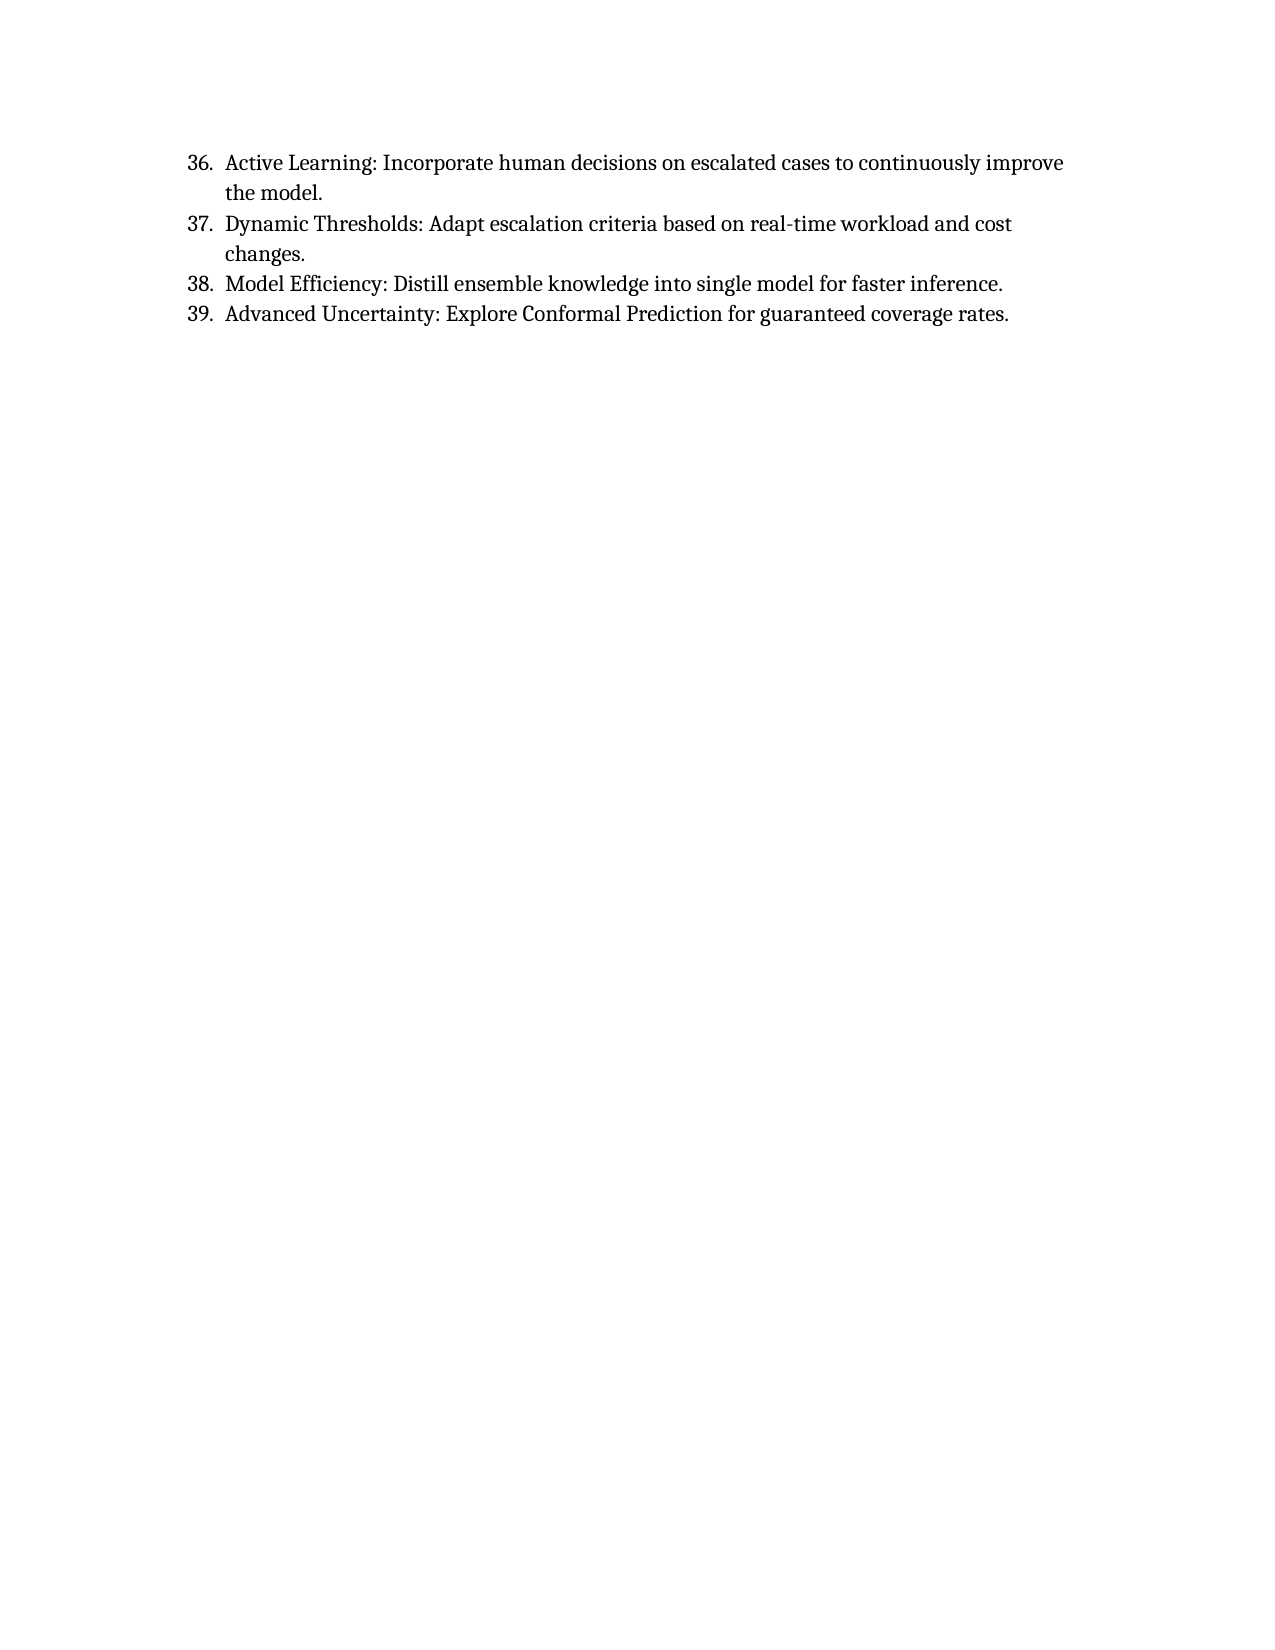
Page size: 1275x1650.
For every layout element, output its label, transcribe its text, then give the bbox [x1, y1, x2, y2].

list Advanced Uncertainty: Explore Conformal Prediction for guaranteed coverage rates. [187, 301, 1087, 327]
list Active Learning: Incorporate human decisions on escalated cases to continuously improve the model. [187, 150, 1087, 207]
list Dynamic Thresholds: Adapt escalation criteria based on real-time workload and cost changes. [187, 210, 1087, 267]
list Model Efficiency: Distill ensemble knowledge into single model for faster inference. [187, 271, 1087, 297]
